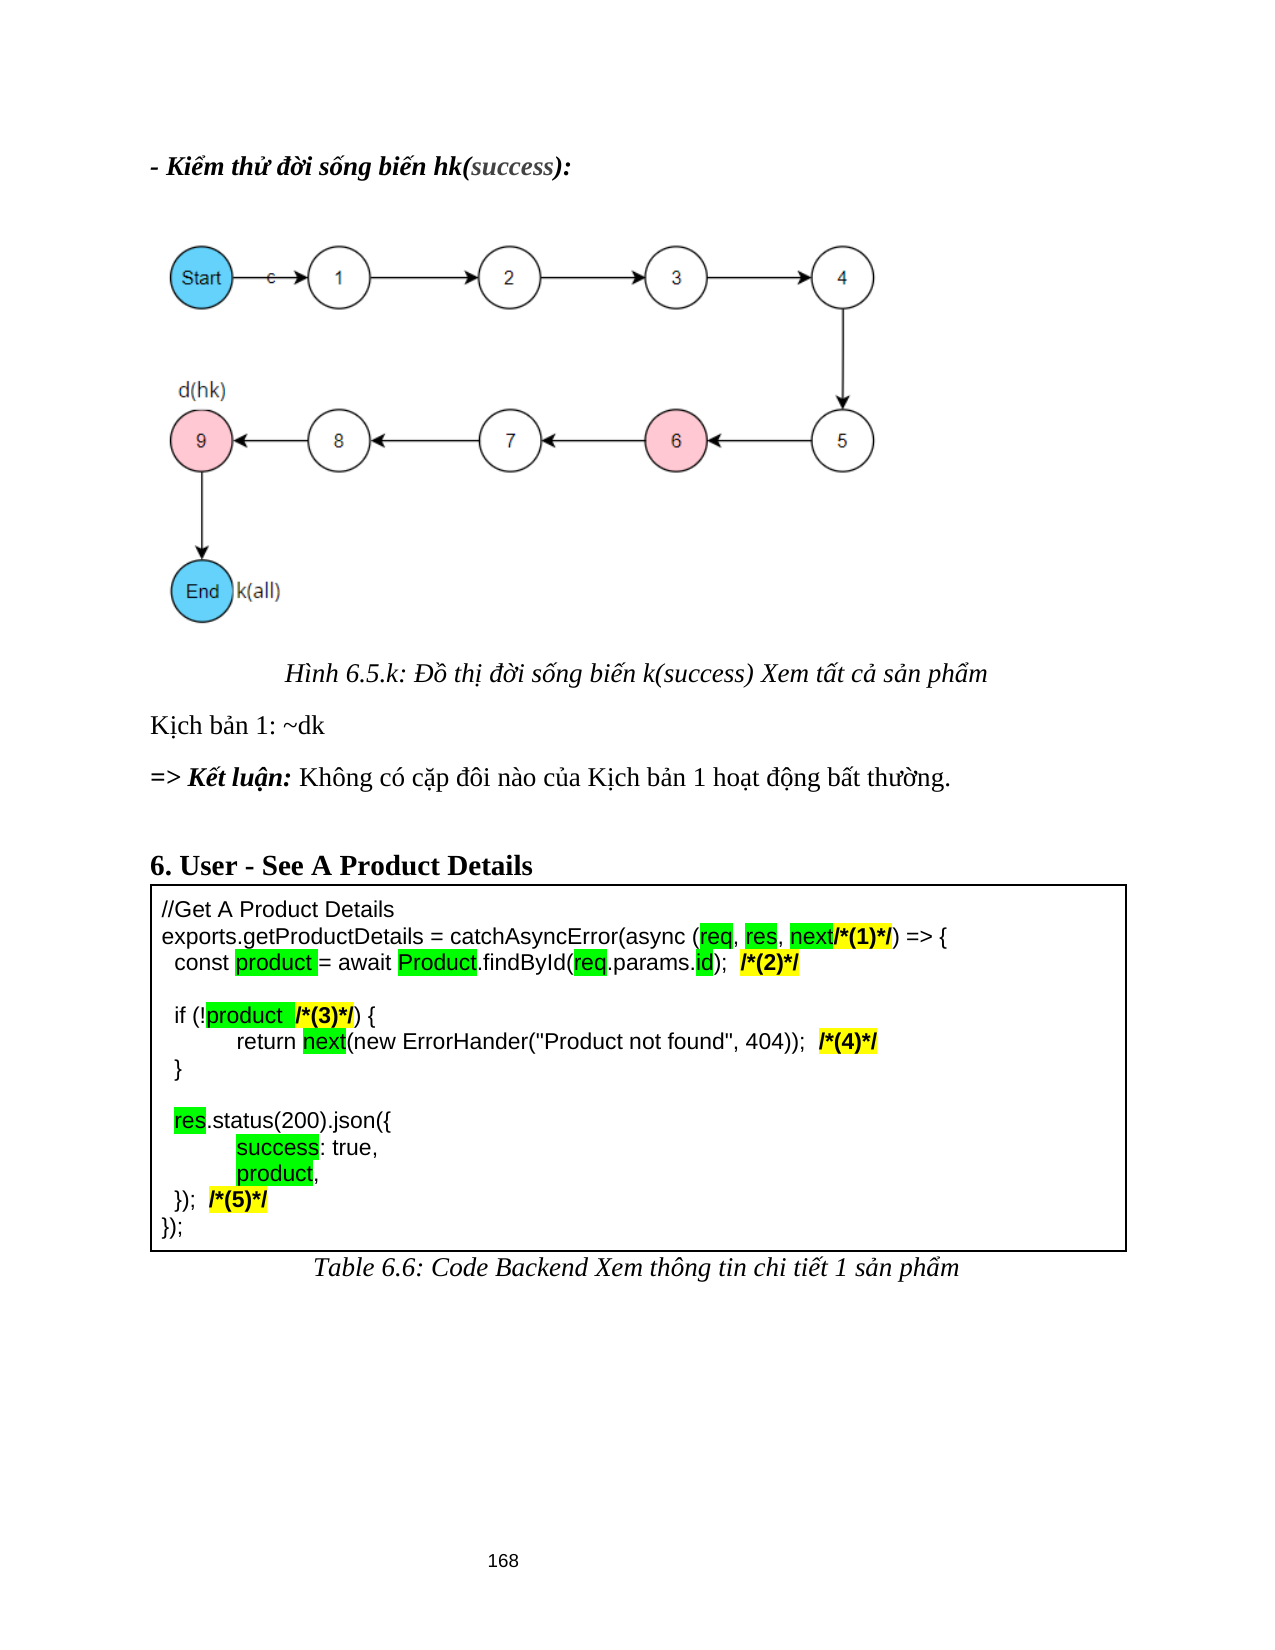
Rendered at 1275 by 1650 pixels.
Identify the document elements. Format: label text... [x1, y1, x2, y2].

text Hình 6.5.k: Đồ thị đời sống biến k(success) Xem tất cả sản phẩm [150, 657, 1125, 689]
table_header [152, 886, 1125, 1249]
subtitle 6. User - See A Product Details [150, 848, 1125, 881]
text Table 6.6: Code Backend Xem thông tin chi tiết 1 sản phẩm [150, 1252, 1125, 1283]
subtitle - Kiểm thử đời sống biến hk(success): [150, 150, 1125, 181]
picture [150, 194, 878, 637]
text => Kết luận: Không có cặp đôi nào của Kịch bản 1 hoạt động bất thường. [150, 761, 1125, 793]
text Kịch bản 1: ~dk [150, 709, 1125, 741]
